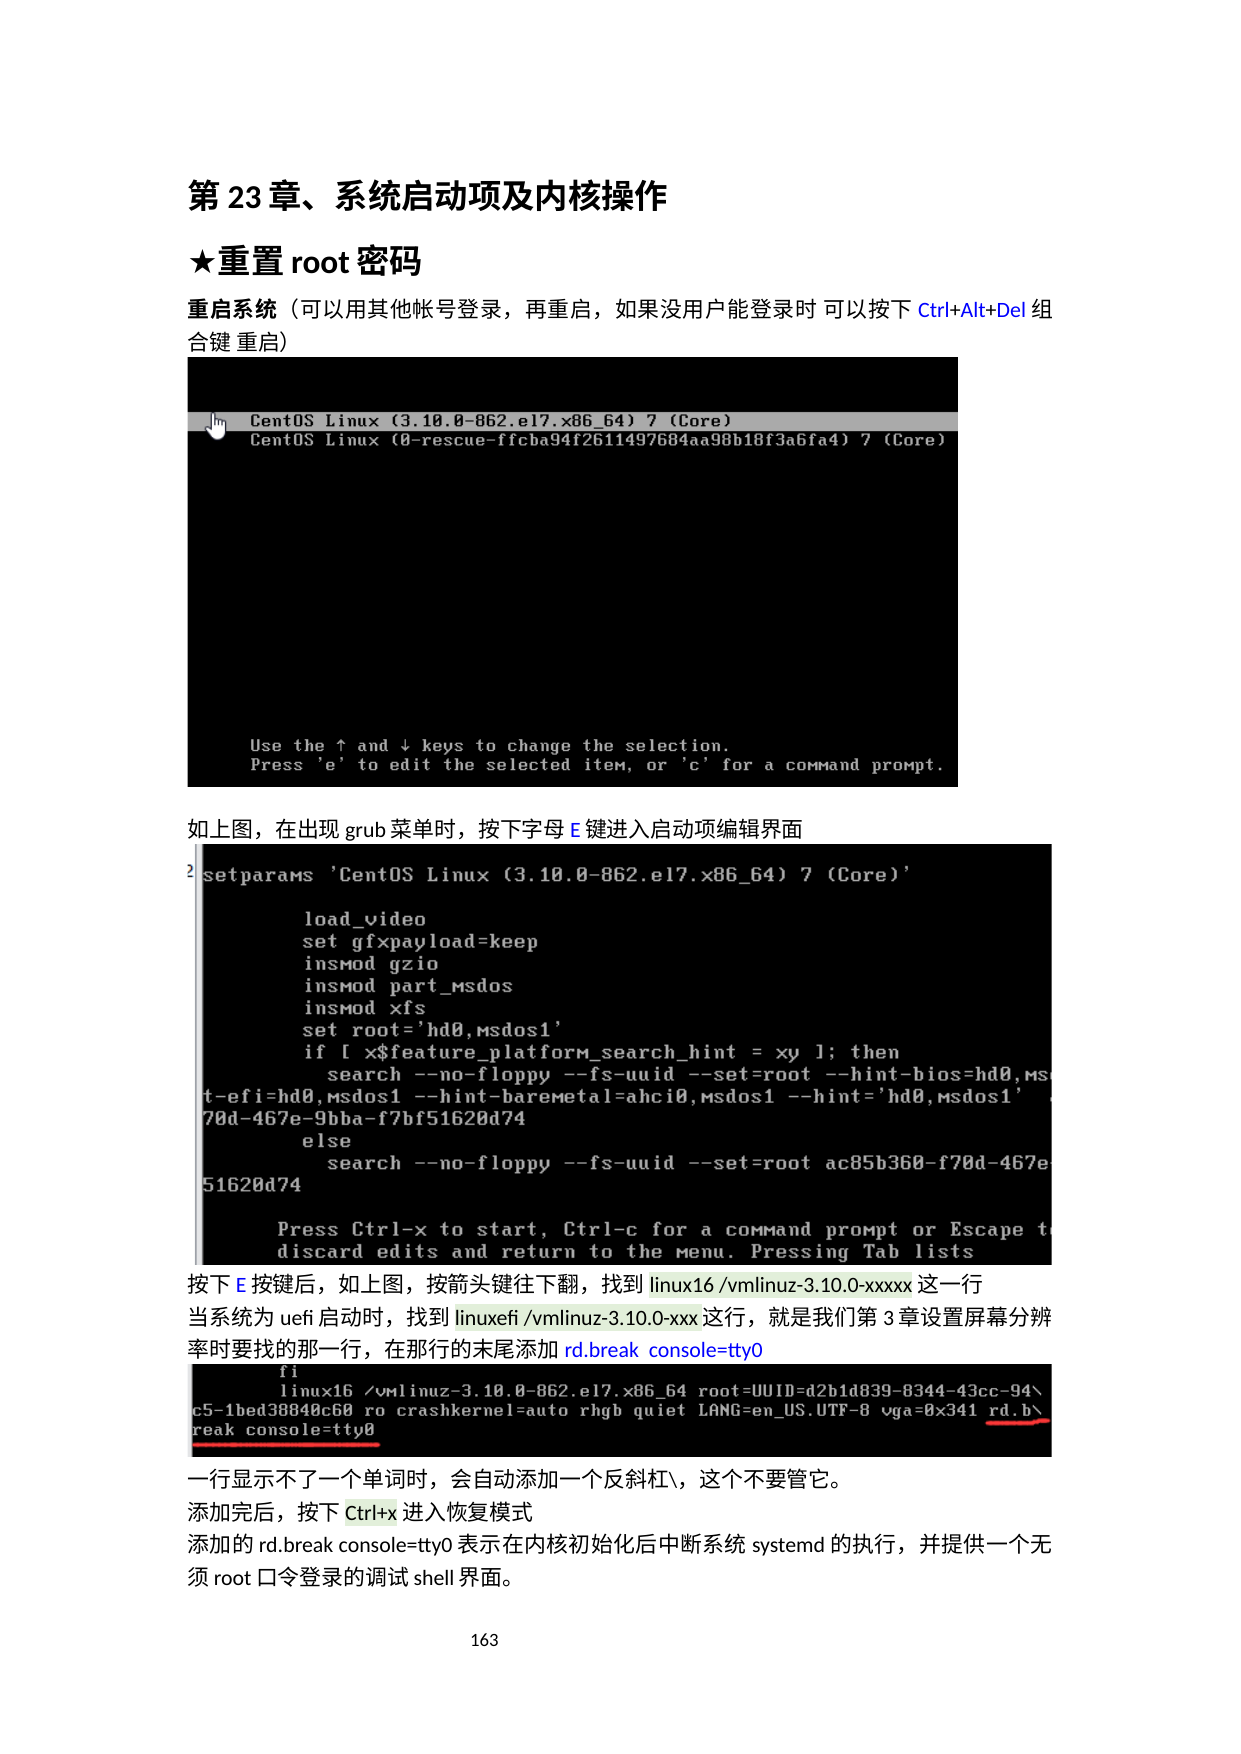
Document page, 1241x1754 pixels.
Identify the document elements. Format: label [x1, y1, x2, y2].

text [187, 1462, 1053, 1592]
picture [187, 844, 1052, 1265]
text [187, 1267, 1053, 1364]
picture [187, 357, 958, 787]
picture [187, 1364, 1052, 1457]
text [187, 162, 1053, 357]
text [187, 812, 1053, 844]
